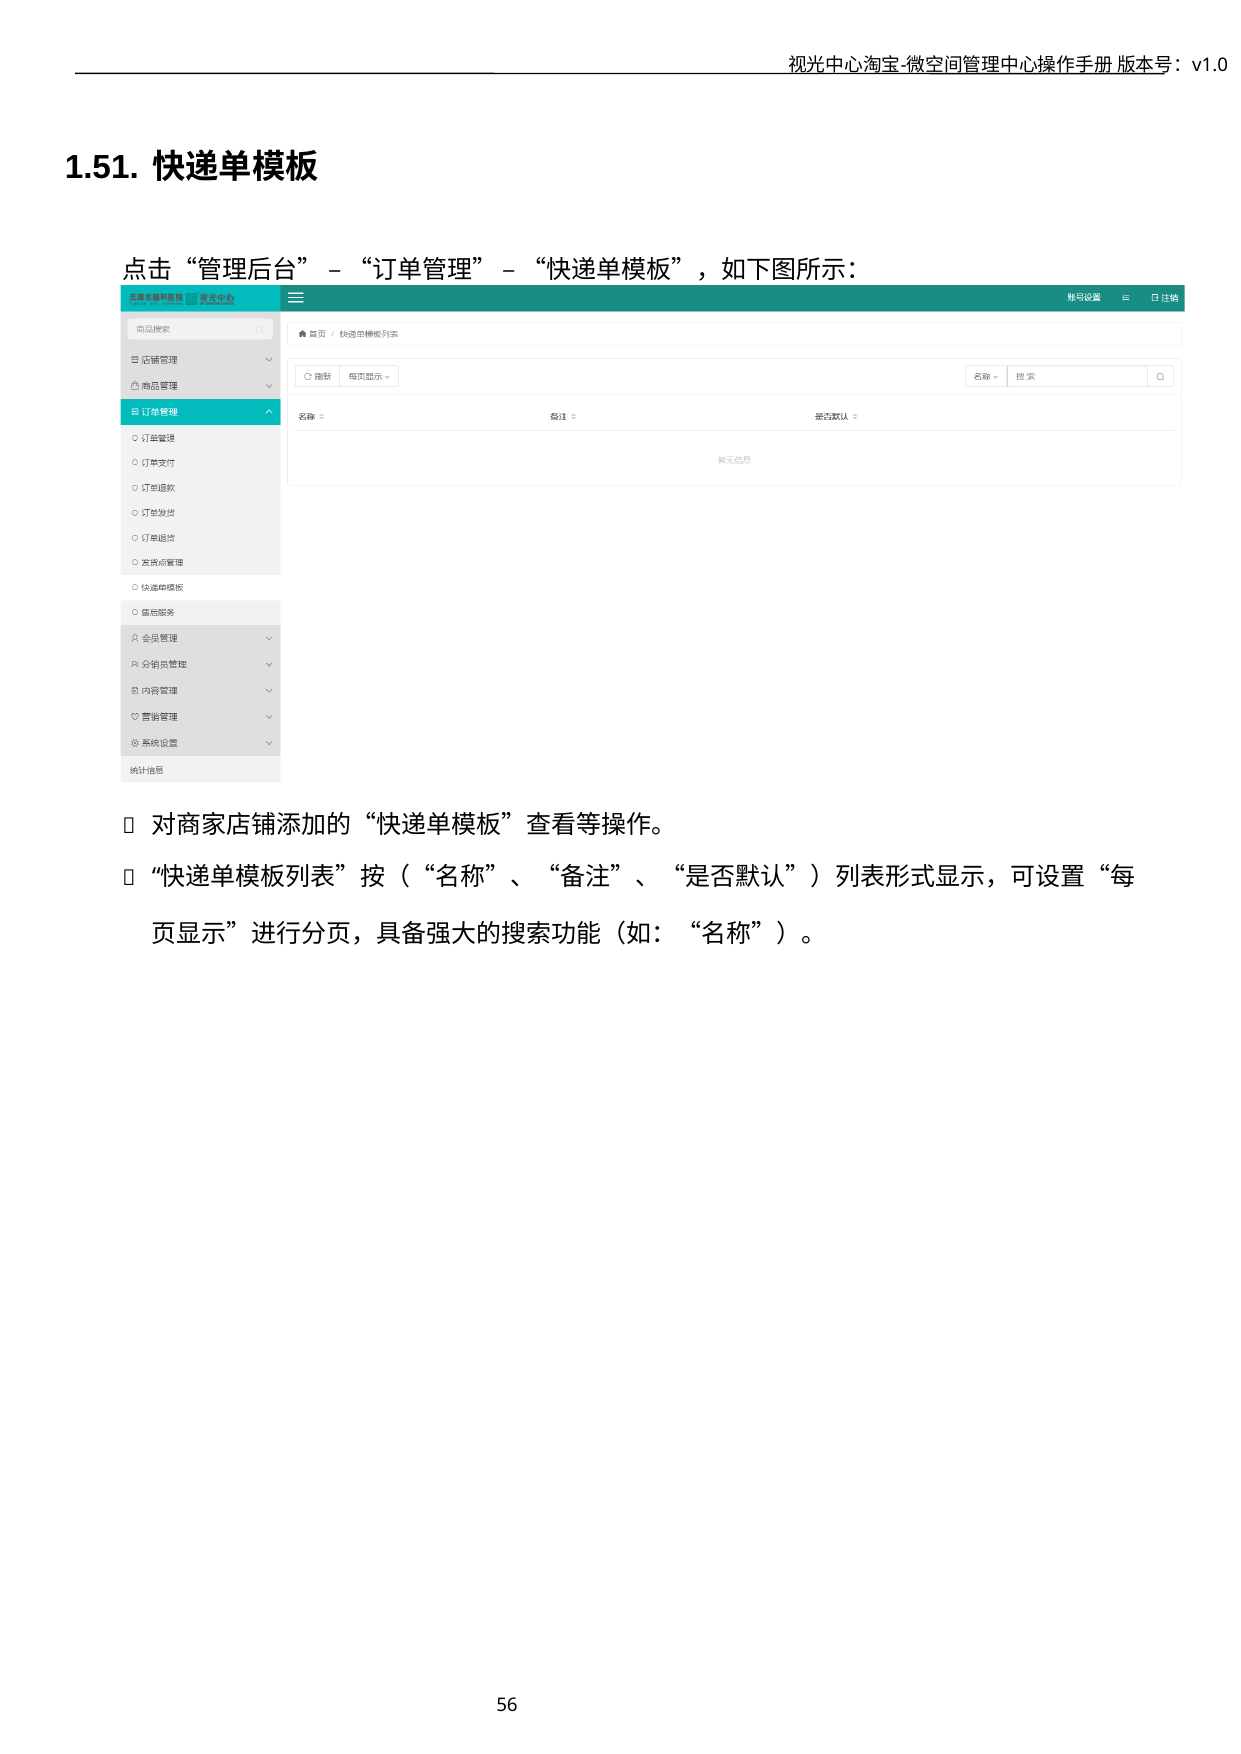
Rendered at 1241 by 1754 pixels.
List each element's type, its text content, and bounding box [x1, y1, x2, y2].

list 对商家店铺添加的“快递单模板”查看等操作。 [122, 804, 1228, 841]
list “快递单模板列表”按（“名称”、“备注”、“是否默认”）列表形式显示，可设置“每页显示”进行分页，具备强大的搜索功能（如：“名称”）。 [122, 857, 1159, 949]
subtitle 快递单模板 [64, 139, 1228, 188]
text 点击“管理后台” – “订单管理” – “快递单模板”，如下图所示： [122, 249, 1228, 286]
picture [120, 285, 1185, 782]
